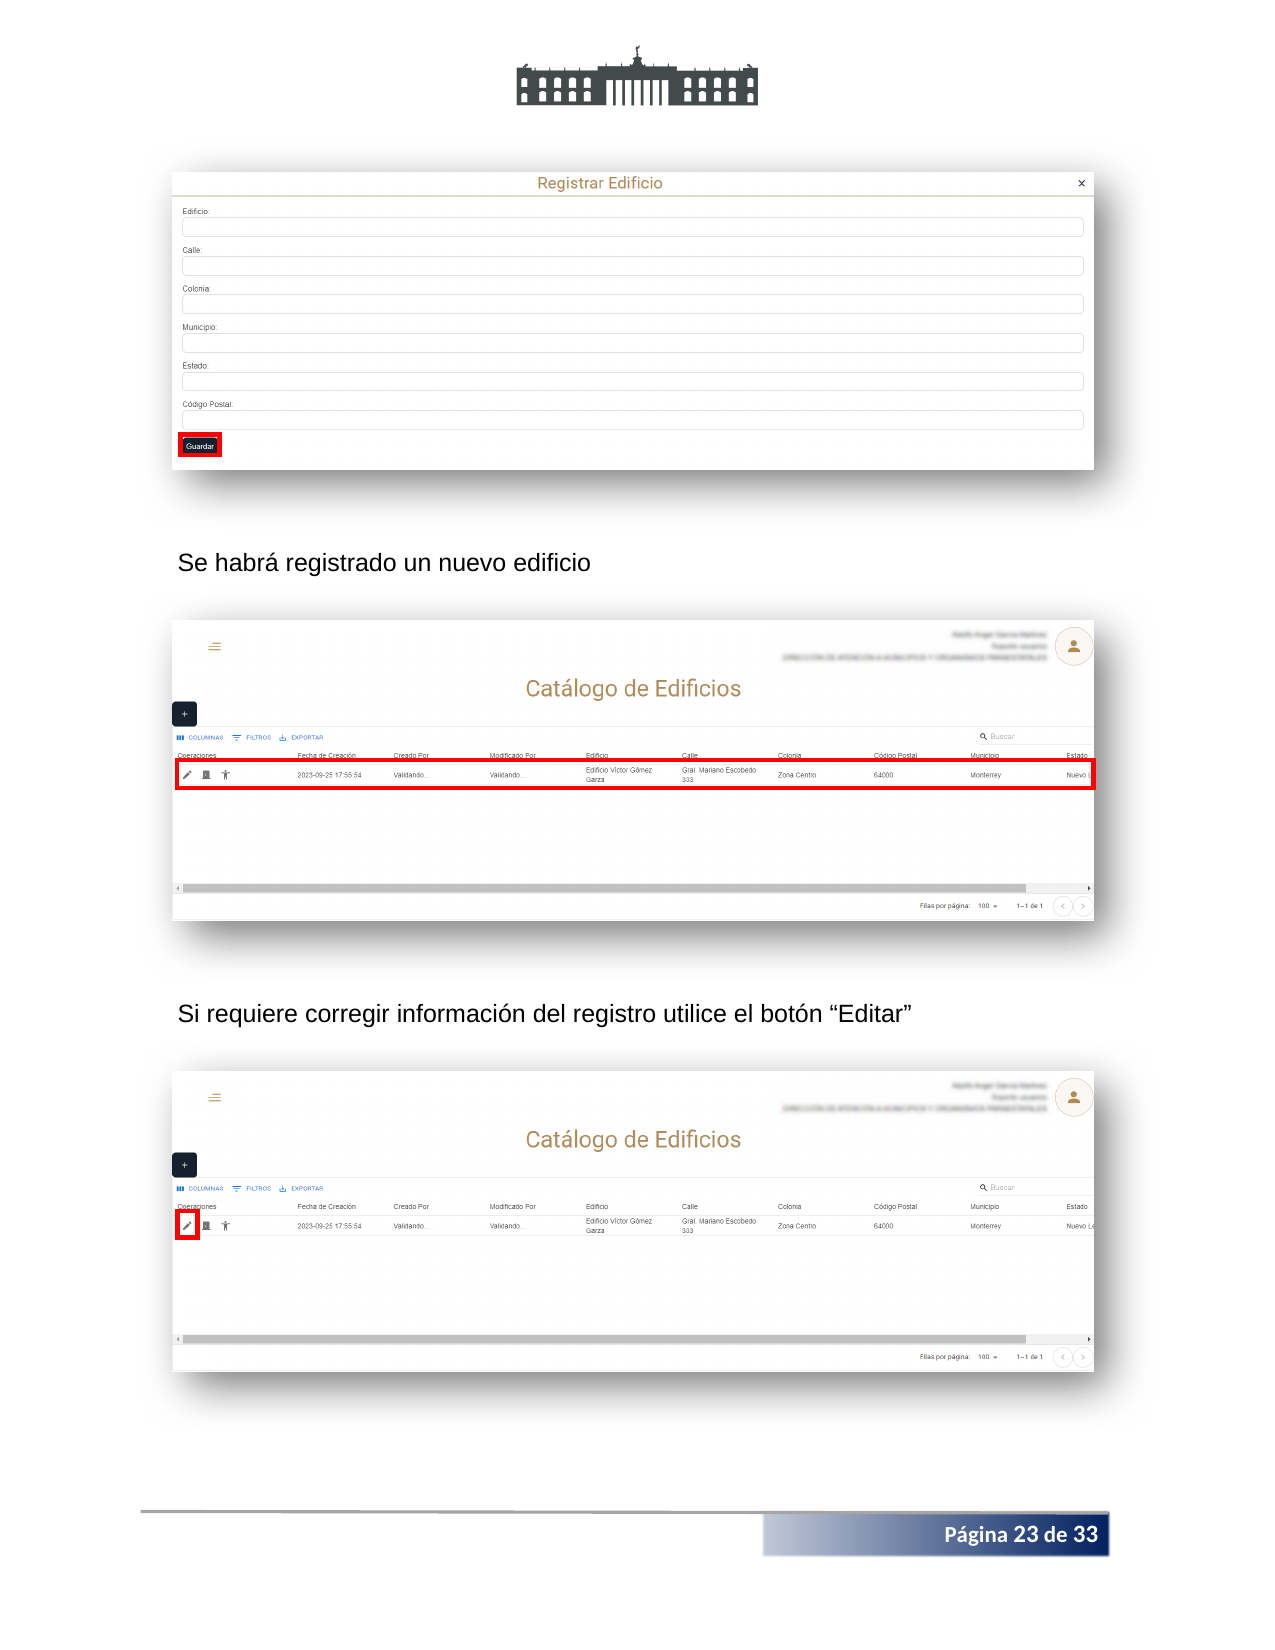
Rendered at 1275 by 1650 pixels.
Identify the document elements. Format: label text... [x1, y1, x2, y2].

picture [172, 1071, 1094, 1372]
picture [179, 762, 1091, 786]
text Si requiere corregir información del registro utilice el botón “Editar” [177, 999, 1098, 1028]
text Se habrá registrado un nuevo edificio [177, 548, 1098, 577]
picture [172, 172, 1094, 470]
picture [515, 42, 760, 120]
picture [172, 620, 1094, 921]
